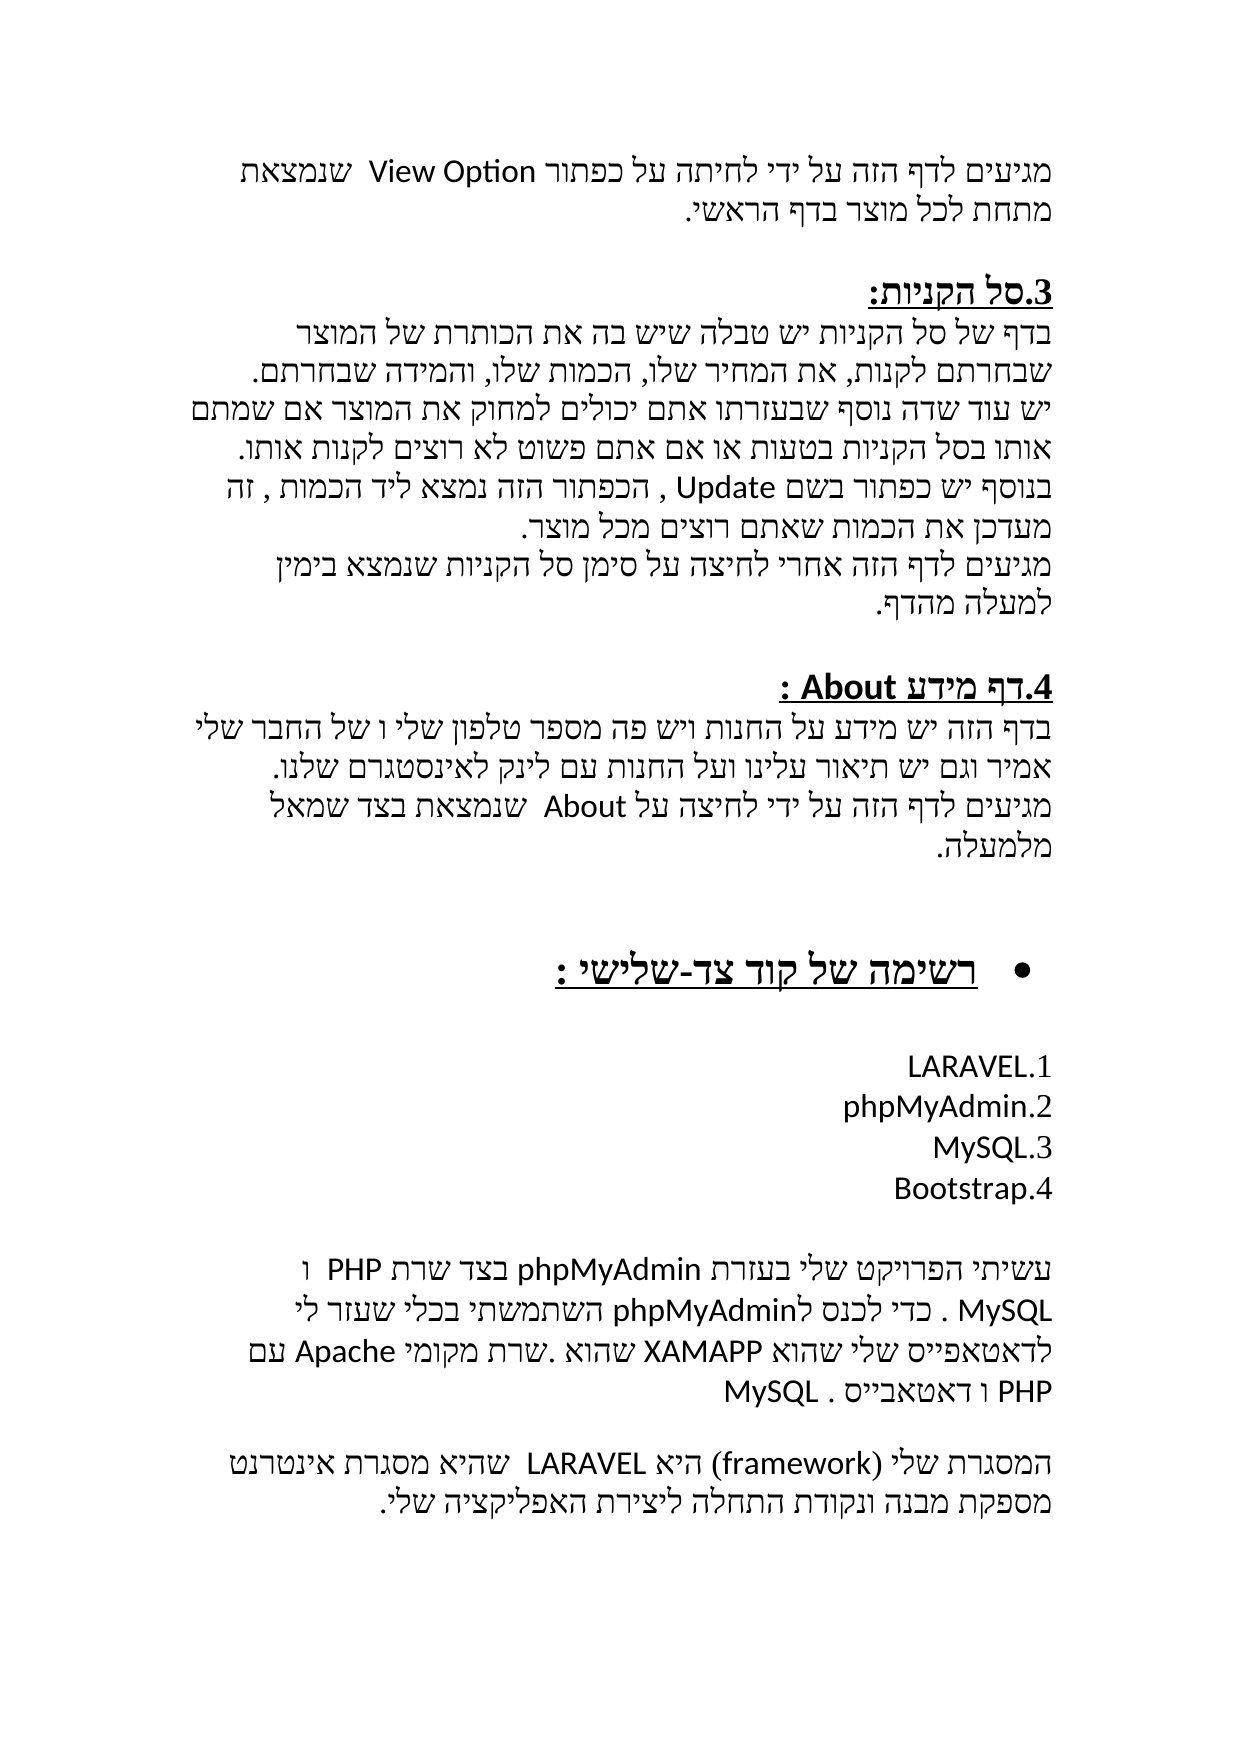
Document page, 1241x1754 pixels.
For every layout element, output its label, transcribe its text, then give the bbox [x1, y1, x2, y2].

text המסגרת שלי (framework) היא LARAVEL שהיא מסגרת אינטרנט מספקת מבנה ונקודת התחלה ליצירת האפליקציה שלי. [187, 1442, 1053, 1521]
text יש עוד שדה נוסף שבעזרתו אתם יכולים למחוק את המוצר אם שמתם אותו בסל הקניות בטעות או אם אתם פשוט לא רוצים לקנות אותו. [187, 389, 1053, 466]
text בדף הזה יש מידע על החנות ויש פה מספר טלפון שלי ו של החבר שלי אמיר וגם יש תיאור עלינו ועל החנות עם לינק לאינסטגרם שלנו. [187, 708, 1053, 785]
list רשימה של קוד צד-שלישי : [187, 946, 1015, 994]
text 2.phpMyAdmin [187, 1085, 1053, 1126]
text 3.MySQL [187, 1126, 1053, 1167]
text 1.LARAVEL [187, 1044, 1053, 1085]
text 4.Bootstrap [187, 1167, 1053, 1207]
text מגיעים לדף הזה אחרי לחיצה על סימן סל הקניות שנמצא בימין למעלה מהדף. [187, 545, 1053, 622]
text 3.סל הקניות: [187, 270, 1053, 313]
text בדף של סל הקניות יש טבלה שיש בה את הכותרת של המוצר שבחרתם לקנות, את המחיר שלו, הכמות שלו, והמידה שבחרתם. [187, 313, 1053, 389]
text עשיתי הפרויקט שלי בעזרת phpMyAdmin בצד שרת PHP ו MySQL . כדי לכנס לphpMyAdmin השתמשתי בכלי שעזר לי לדאטאפייס שלי שהוא XAMAPP שהוא .שרת מקומי Apache עם PHP ו דאטאבייס . MySQL [187, 1248, 1053, 1442]
text בנוסף יש כפתור בשם Update , הכפתור הזה נמצא ליד הכמות , זה מעדכן את הכמות שאתם רוצים מכל מוצר. [187, 466, 1053, 545]
text 4.דף מידע About : [187, 663, 1053, 708]
text מגיעים לדף הזה על ידי לחיתה על כפתור View Option שנמצאת מתחת לכל מוצר בדף הראשי. [187, 150, 1053, 229]
text מגיעים לדף הזה על ידי לחיצה על About שנמצאת בצד שמאל מלמעלה. [187, 785, 1053, 864]
